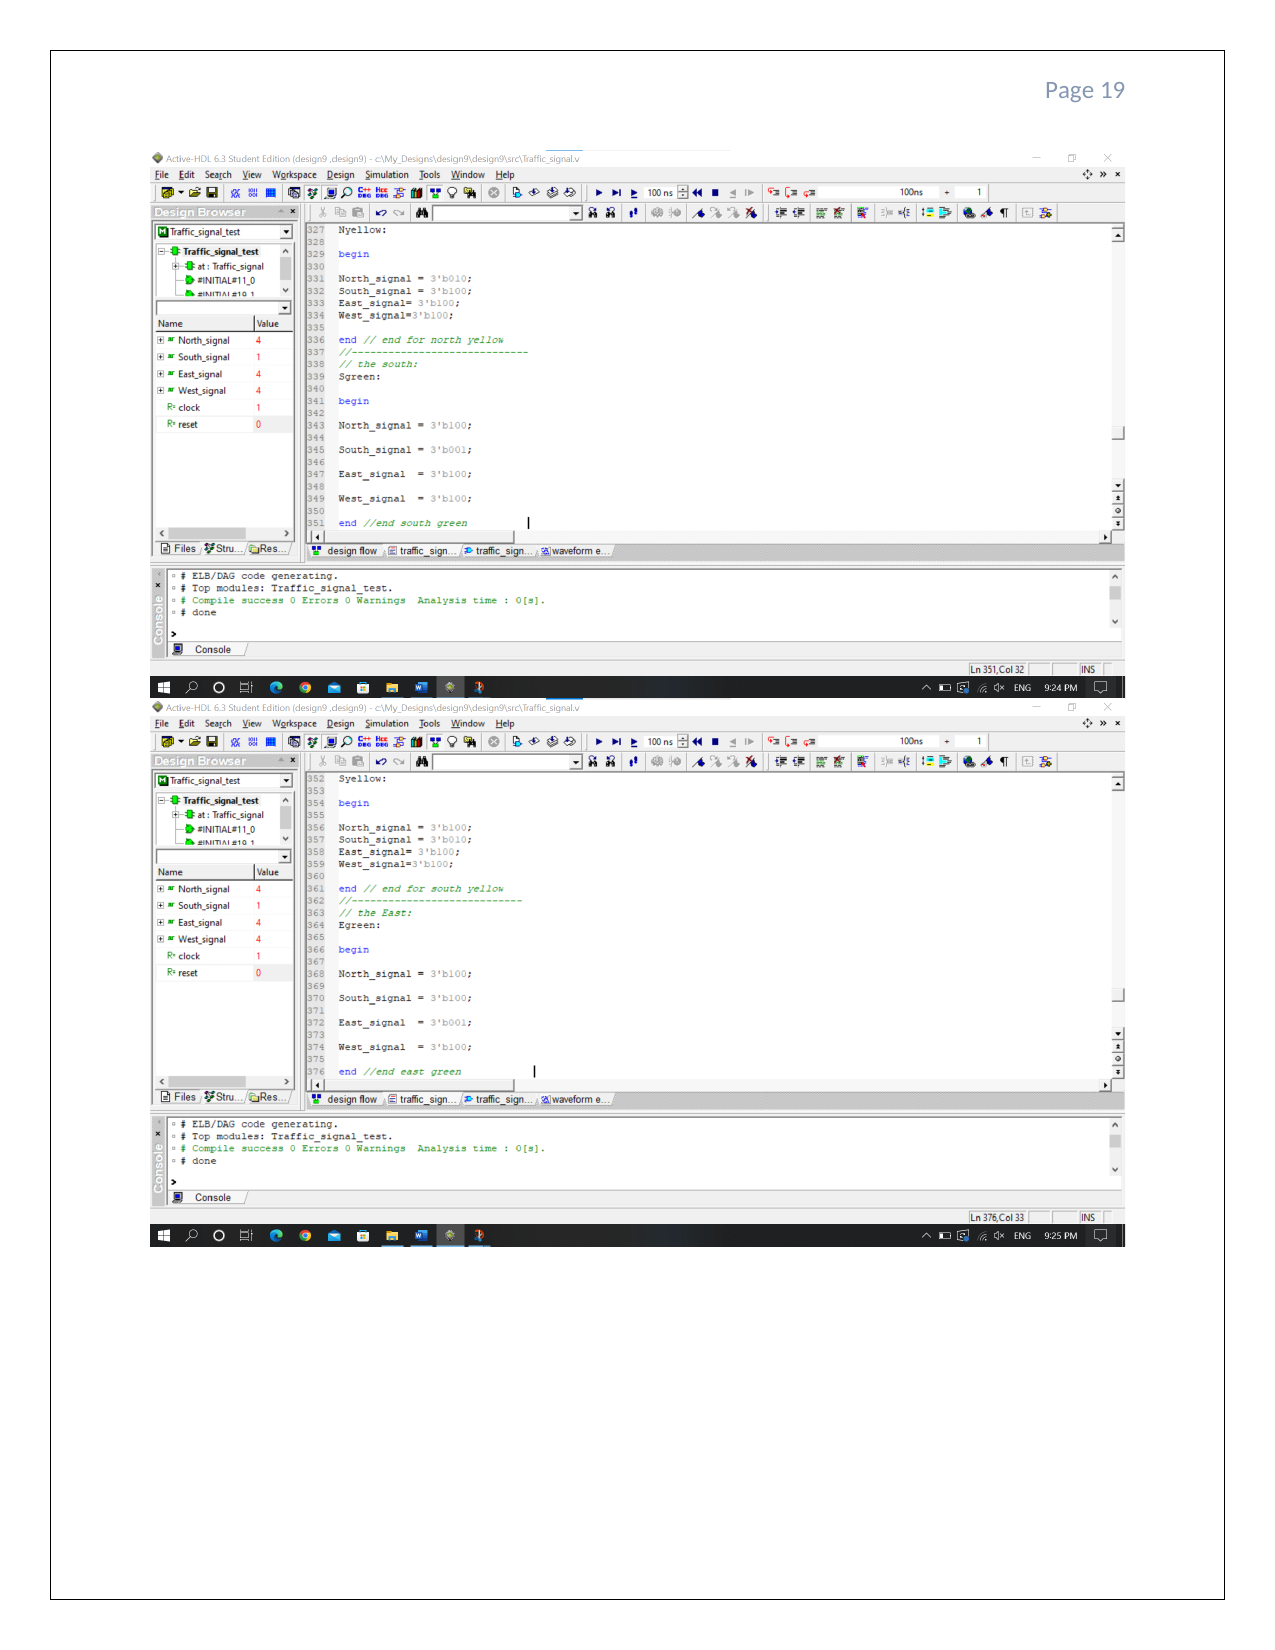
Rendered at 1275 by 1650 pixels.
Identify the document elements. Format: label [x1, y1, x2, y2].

picture [150, 150, 1125, 1247]
